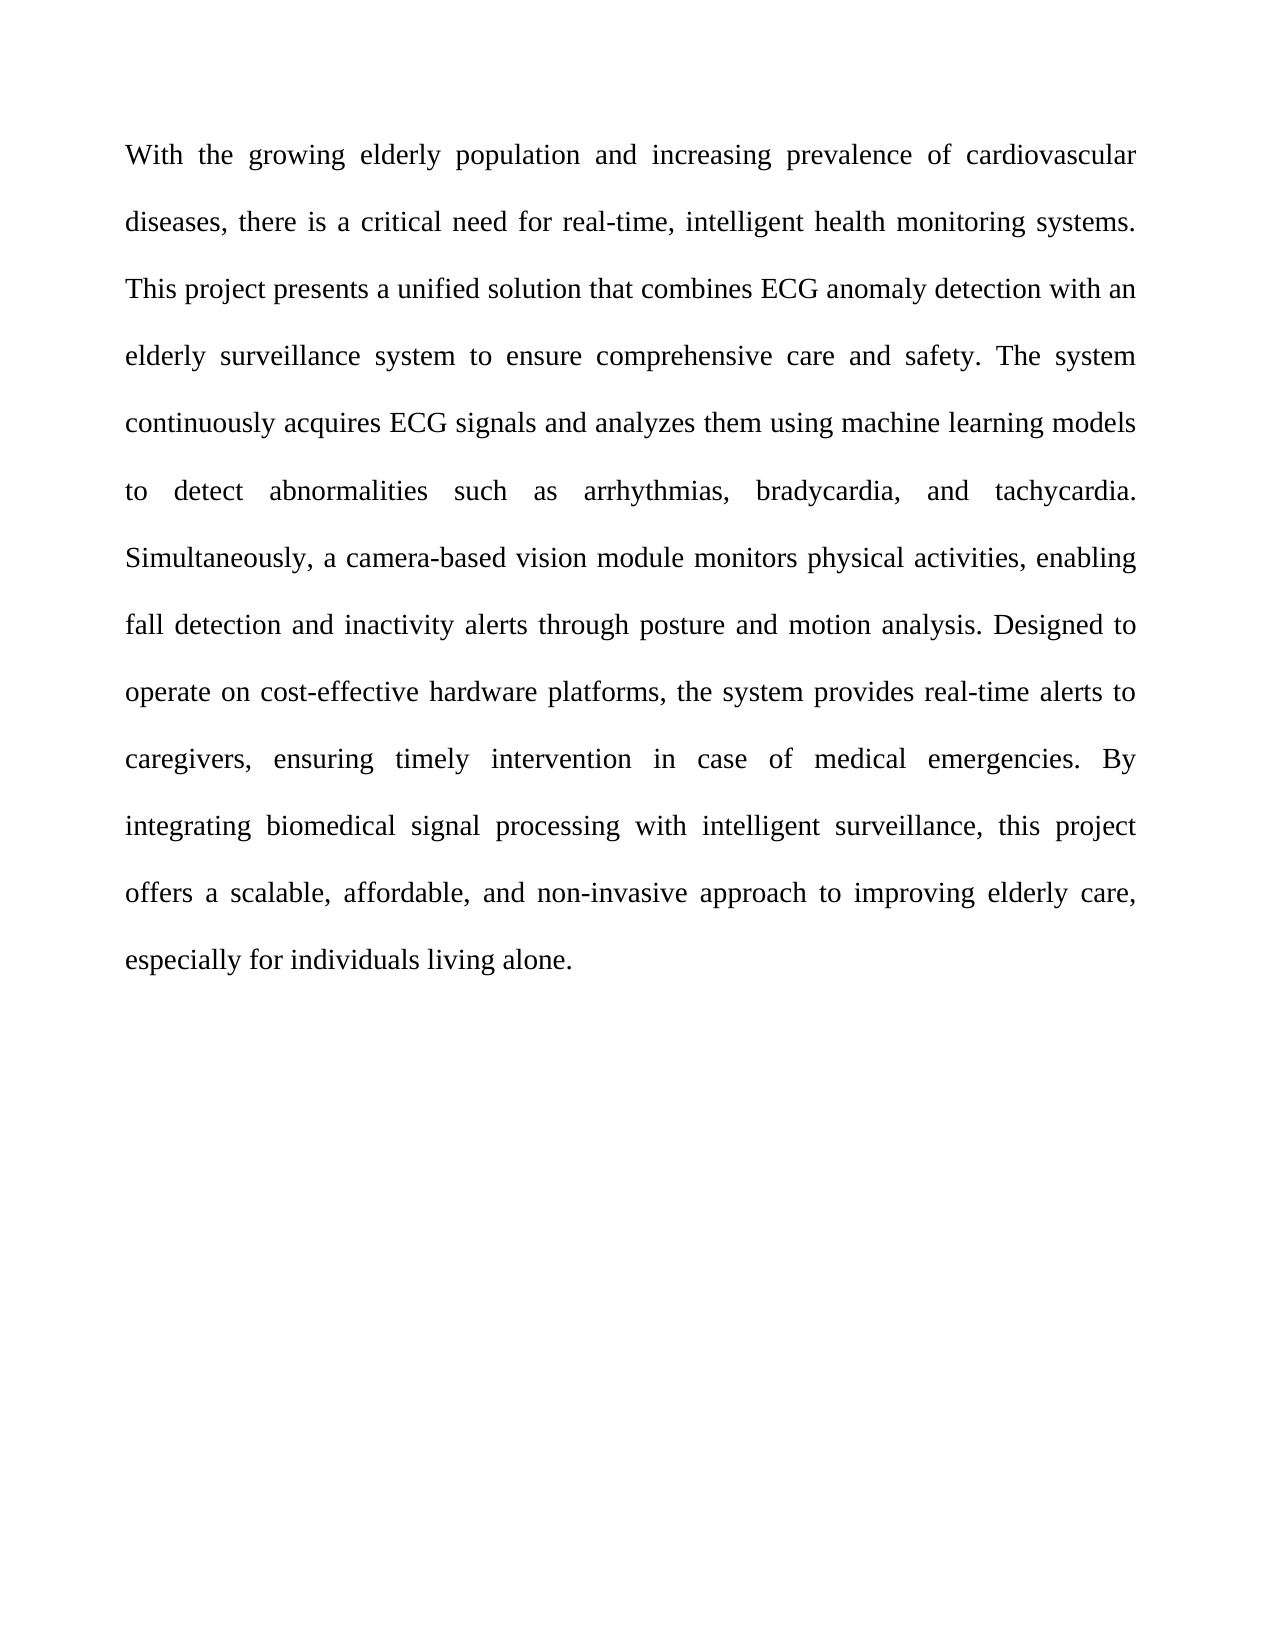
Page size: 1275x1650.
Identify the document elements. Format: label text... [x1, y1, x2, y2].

text With the growing elderly population and increasing prevalence of cardiovascular diseases, there is a critical need for real-time, intelligent health monitoring systems. This project presents a unified solution that combines ECG anomaly detection with an elderly surveillance system to ensure comprehensive care and safety. The system continuously acquires ECG signals and analyzes them using machine learning models to detect abnormalities such as arrhythmias, bradycardia, and tachycardia. Simultaneously, a camera-based vision module monitors physical activities, enabling fall detection and inactivity alerts through posture and motion analysis. Designed to operate on cost-effective hardware platforms, the system provides real-time alerts to caregivers, ensuring timely intervention in case of medical emergencies. By integrating biomedical signal processing with intelligent surveillance, this project offers a scalable, affordable, and non-invasive approach to improving elderly care, especially for individuals living alone. [125, 137, 1137, 976]
